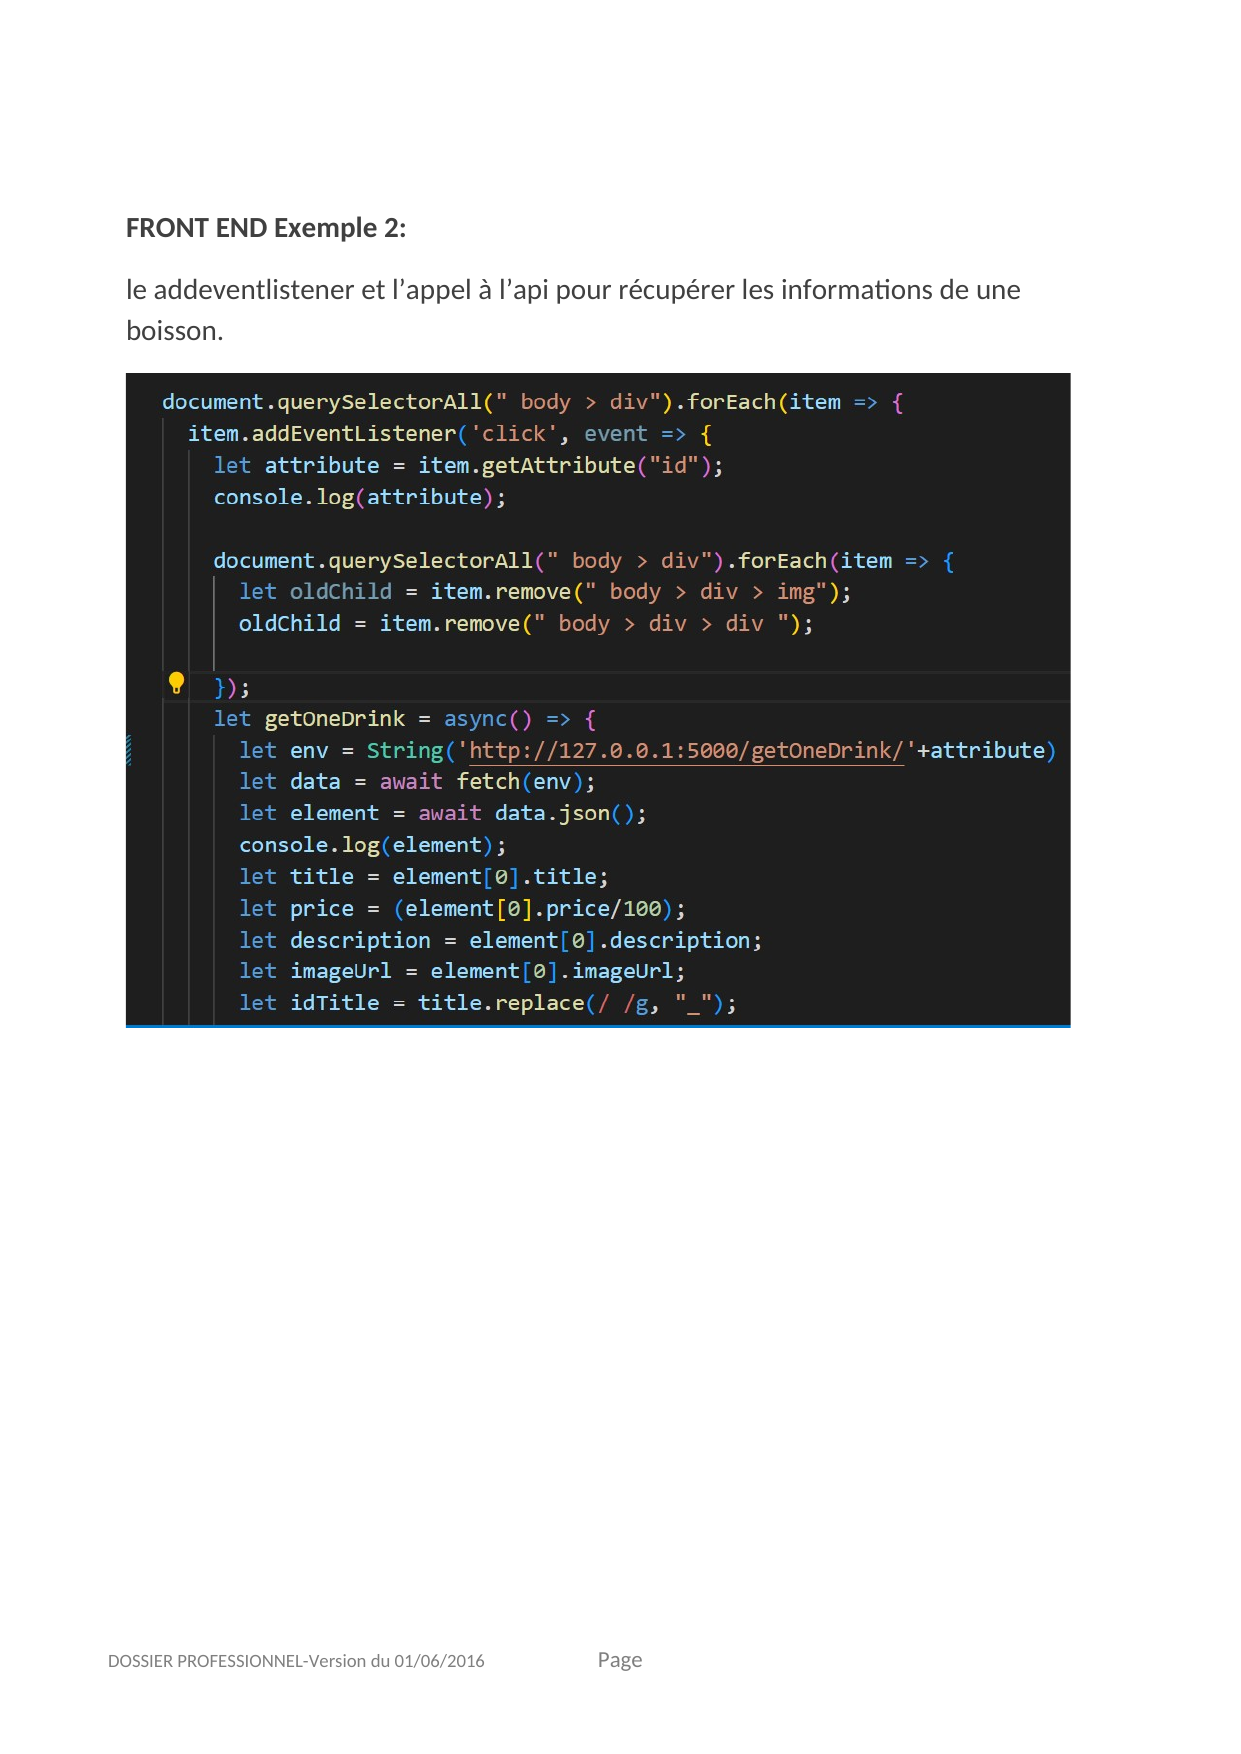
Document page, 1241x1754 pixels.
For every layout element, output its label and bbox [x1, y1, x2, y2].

table_cell [115, 148, 1133, 1547]
picture [125, 373, 1071, 1028]
